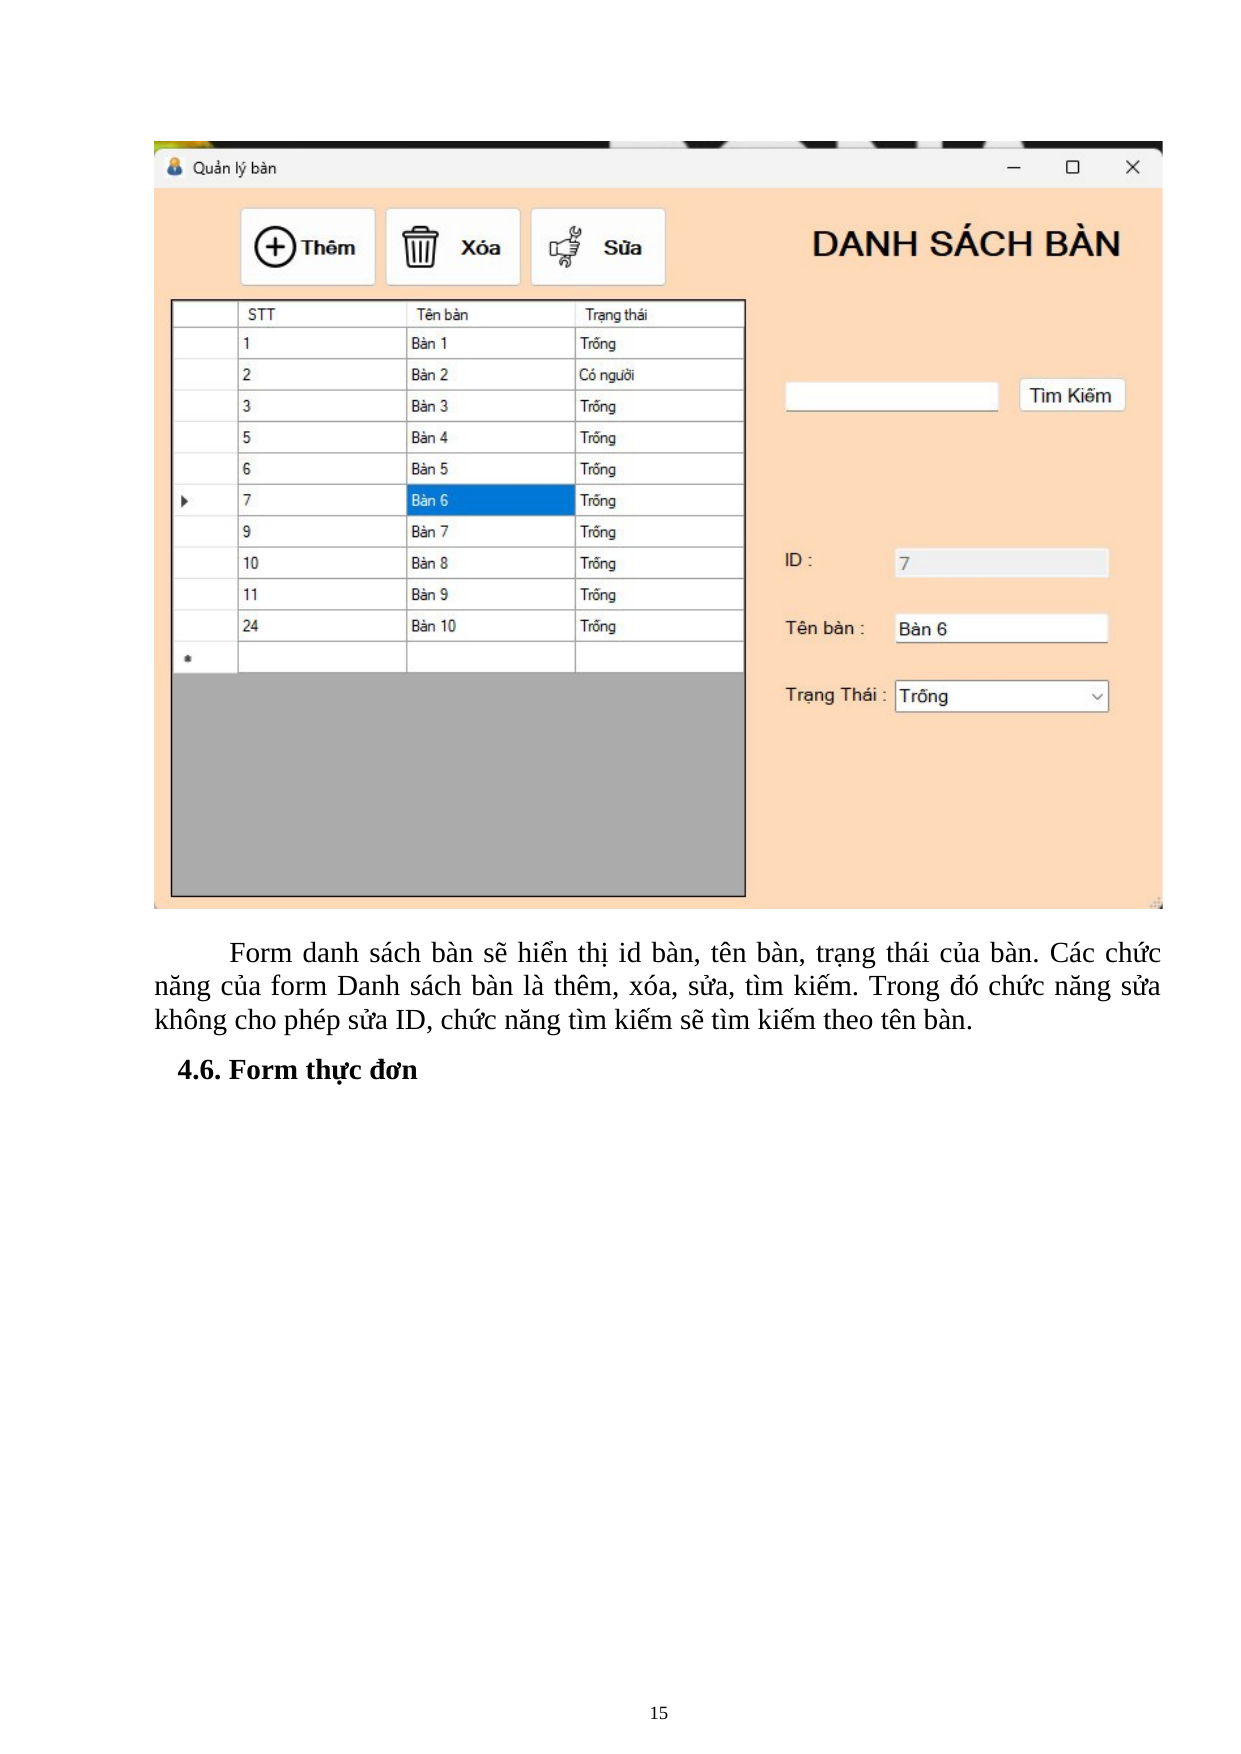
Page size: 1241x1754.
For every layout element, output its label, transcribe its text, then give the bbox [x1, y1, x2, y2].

subtitle 4.6. Form thực đơn [177, 1052, 1163, 1086]
text Form danh sách bàn sẽ hiển thị id bàn, tên bàn, trạng thái của bàn. Các chức năng của form Danh sách bàn là thêm, xóa, sửa, tìm kiếm. Trong đó chức năng sửa không cho phép sửa ID, chức năng tìm kiếm sẽ tìm kiếm theo tên bàn. [154, 935, 1163, 1035]
picture [154, 141, 1163, 909]
